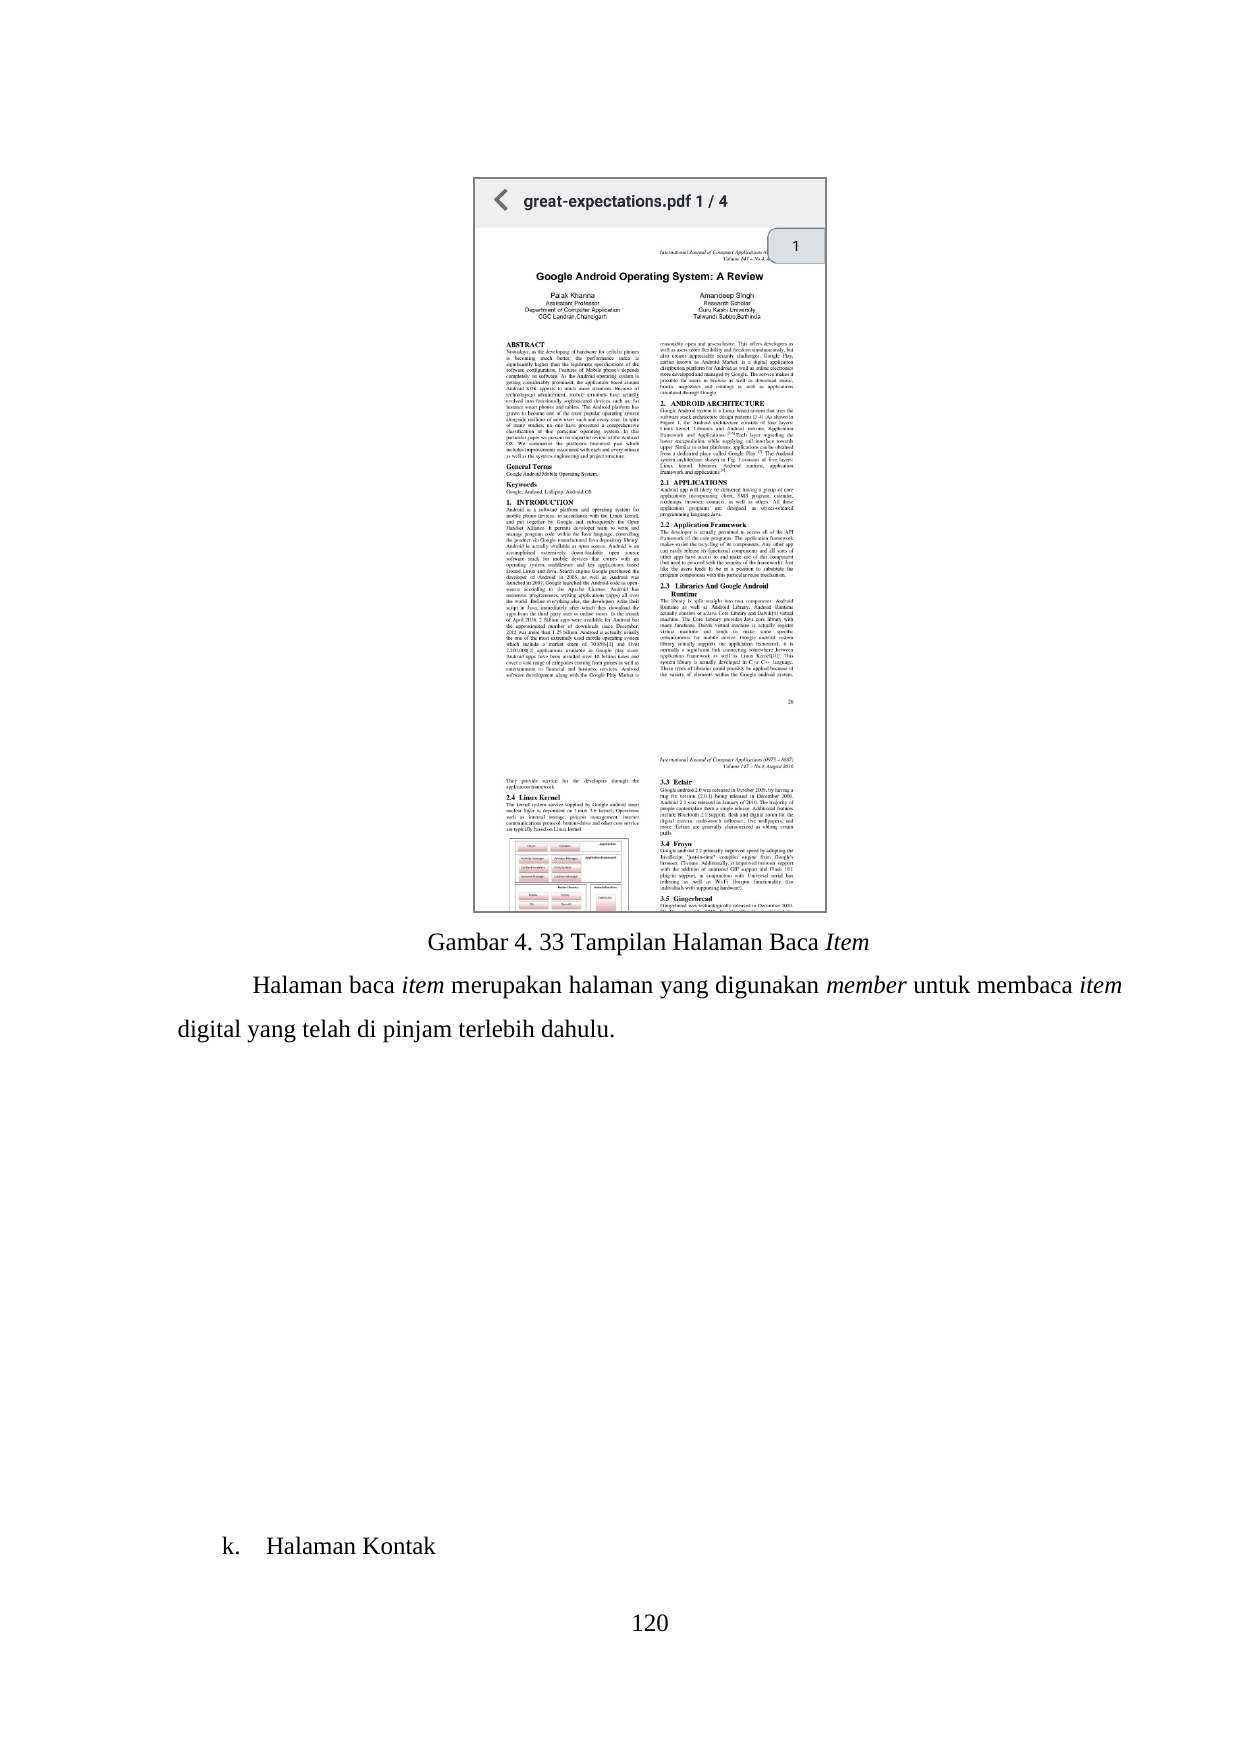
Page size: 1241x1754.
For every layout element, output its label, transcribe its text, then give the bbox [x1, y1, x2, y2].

list Halaman Kontak [222, 1531, 1122, 1560]
text Gambar 4. 33 Tampilan Halaman Baca Item [177, 927, 1122, 956]
picture [475, 179, 825, 911]
text Halaman baca item merupakan halaman yang digunakan member untuk membaca item digital yang telah di pinjam terlebih dahulu. [177, 971, 1122, 1042]
